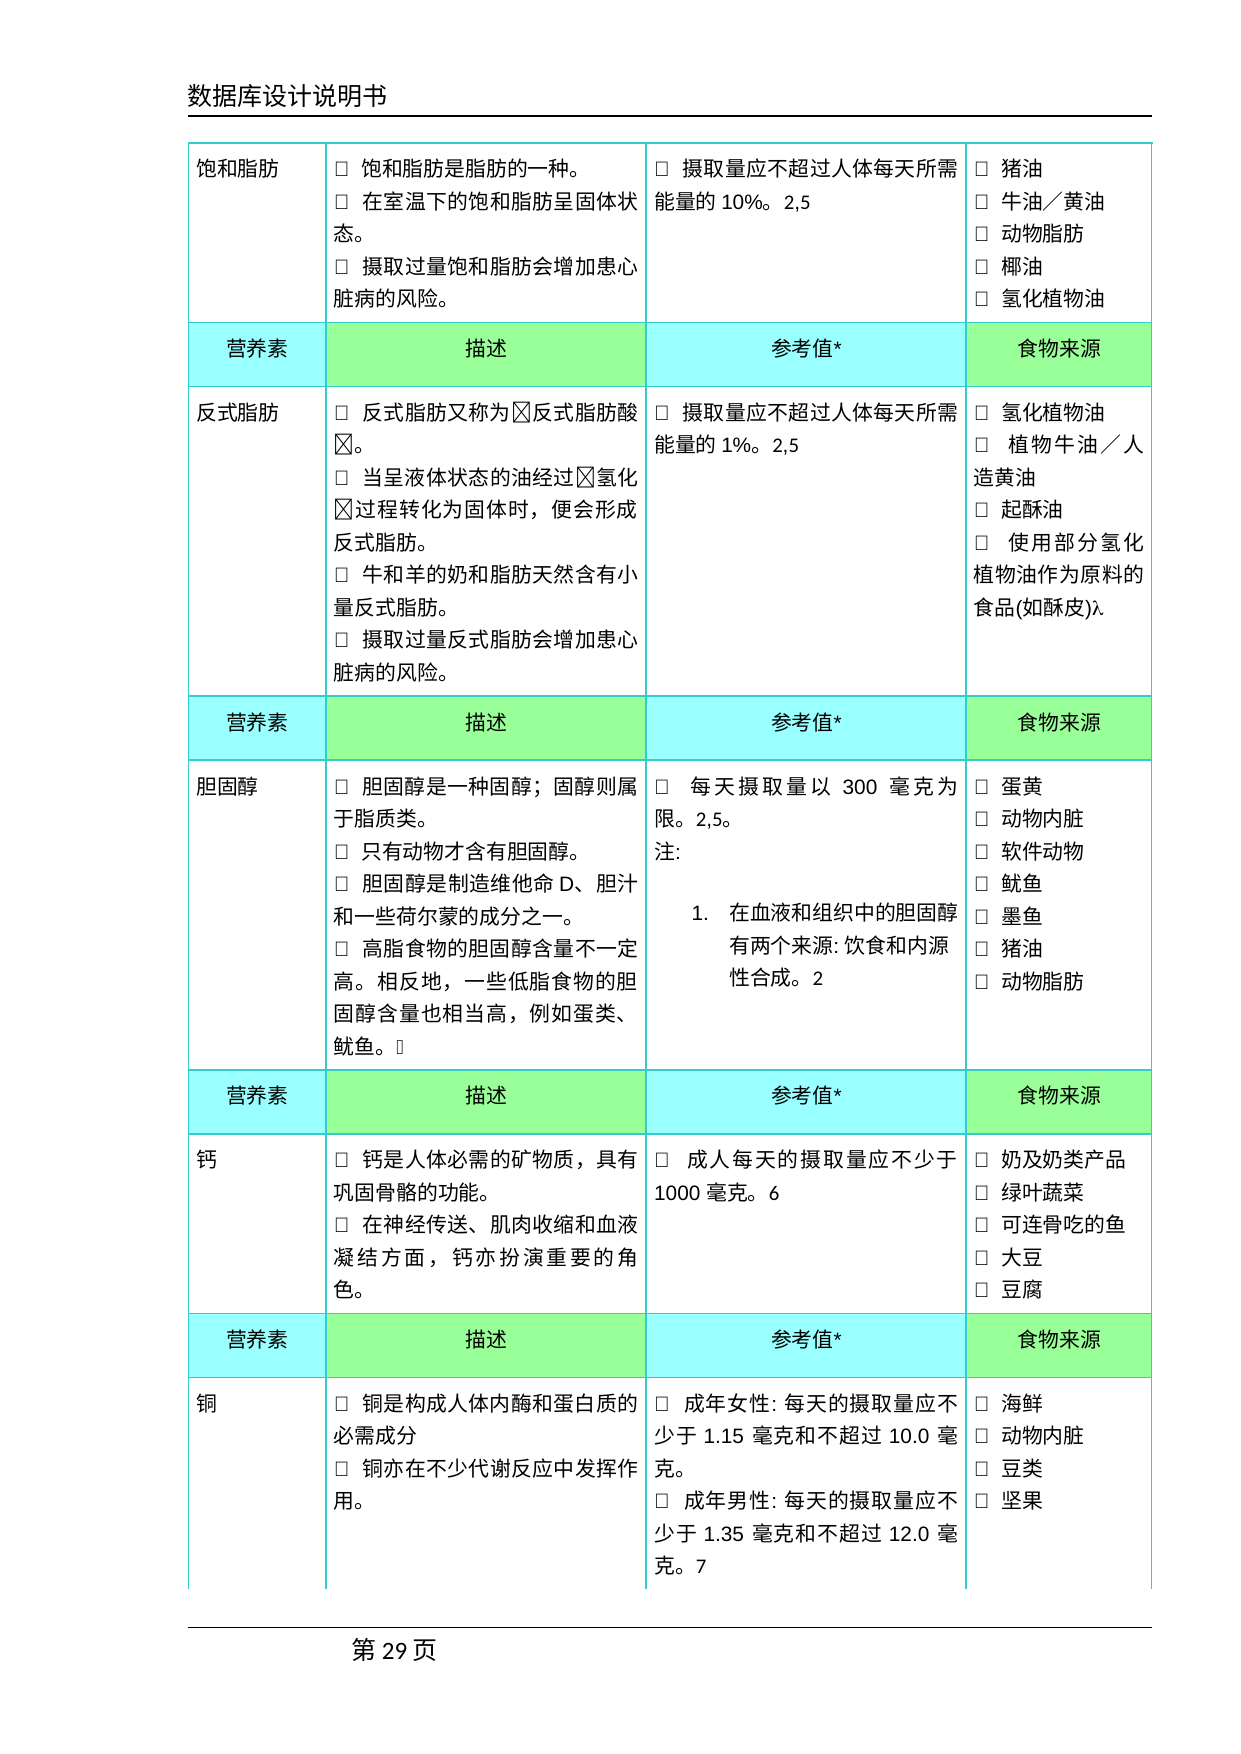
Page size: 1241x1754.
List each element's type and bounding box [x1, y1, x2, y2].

table_cell [647, 761, 965, 1069]
table_cell [647, 1378, 965, 1589]
table_cell [189, 761, 325, 1069]
table_cell [967, 1135, 1151, 1313]
table_cell [327, 761, 645, 1069]
table_cell [327, 1378, 645, 1589]
table_cell [967, 387, 1151, 695]
table_cell [189, 387, 325, 695]
table_cell [327, 144, 645, 322]
table_cell [327, 1135, 645, 1313]
table_cell [327, 387, 645, 695]
table_cell [189, 1378, 325, 1589]
table_cell [647, 1135, 965, 1313]
table_cell [189, 1135, 325, 1313]
table_cell [647, 387, 965, 695]
table_cell [967, 761, 1151, 1069]
table_cell [189, 144, 325, 322]
table_cell [967, 144, 1151, 322]
table_cell [967, 1378, 1151, 1589]
table_cell [647, 144, 965, 322]
